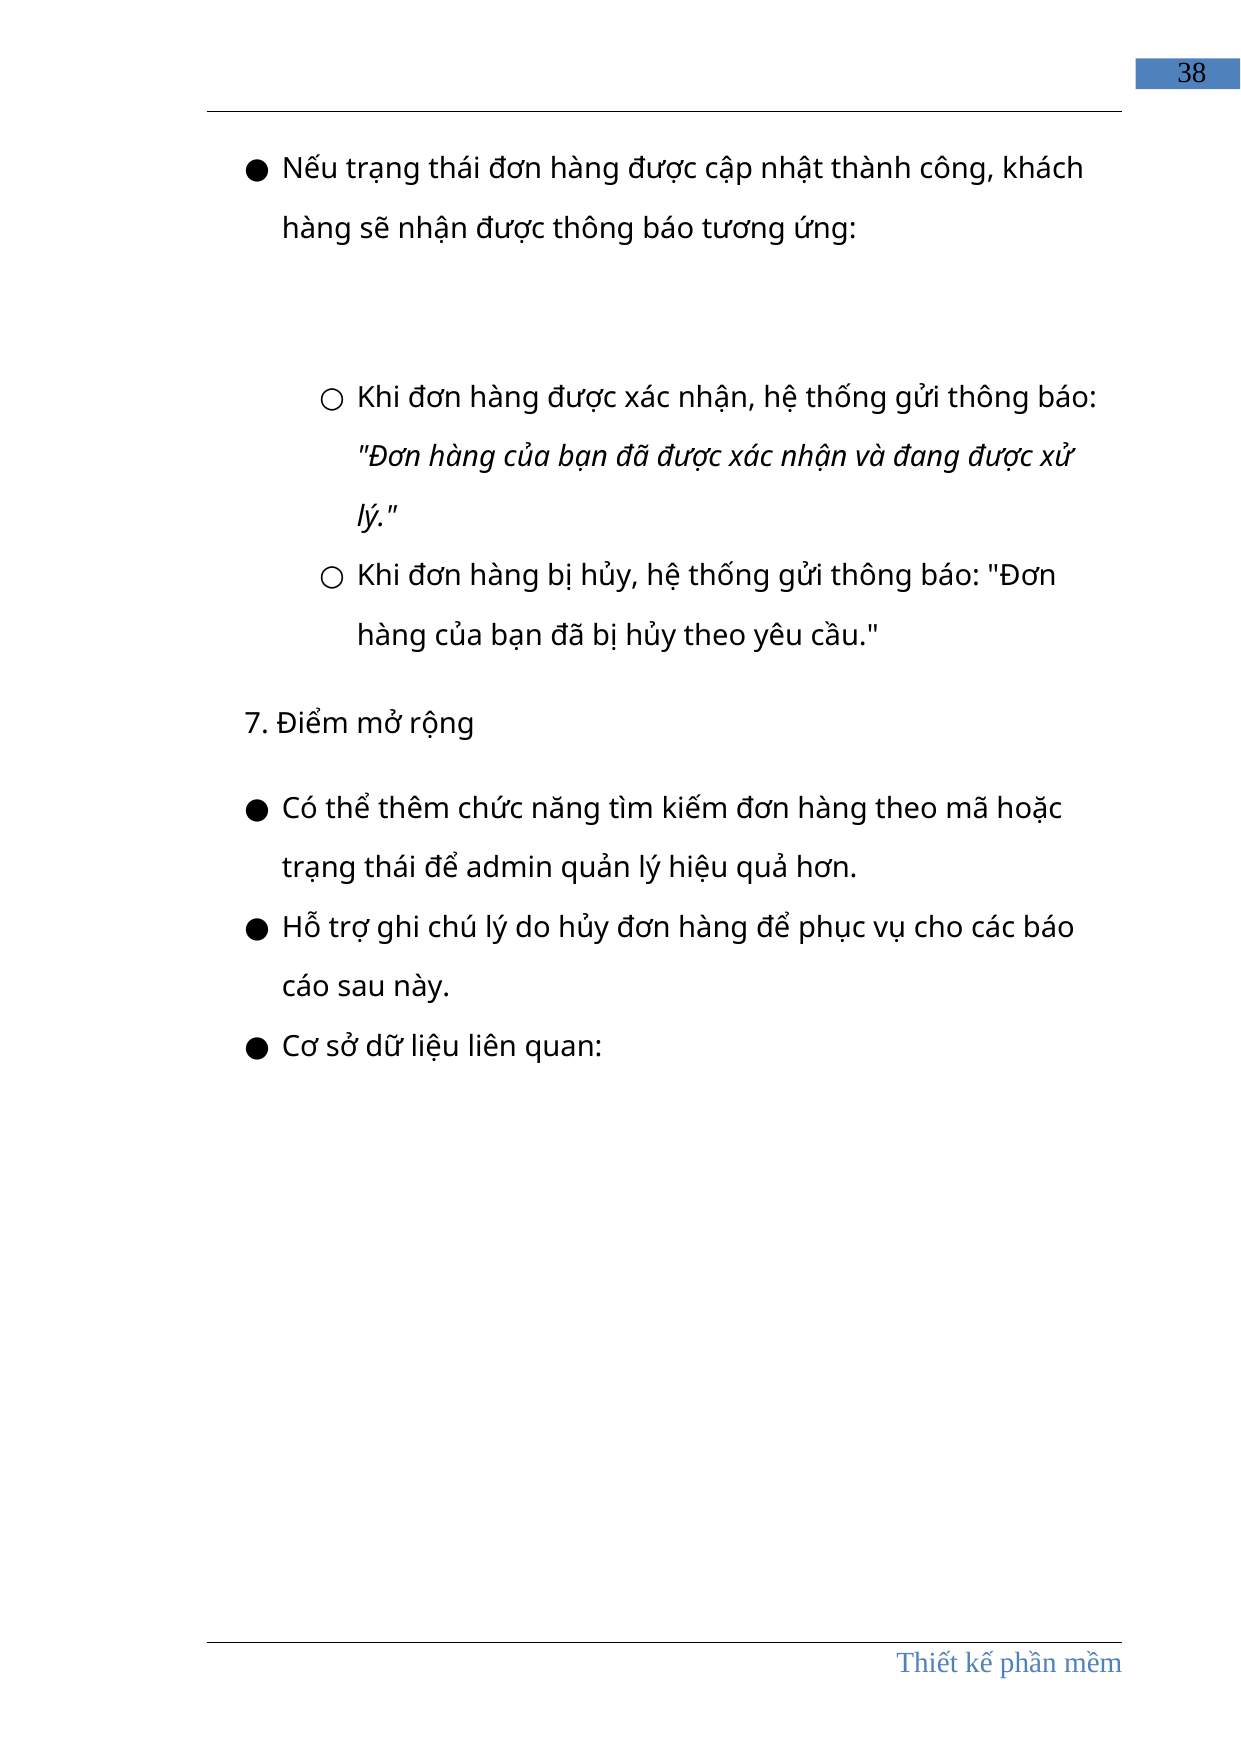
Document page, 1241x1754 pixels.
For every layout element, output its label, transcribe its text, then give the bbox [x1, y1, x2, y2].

list Có thể thêm chức năng tìm kiếm đơn hàng theo mã hoặc trạng thái để admin quản lý hiệu quả hơn. [244, 787, 1122, 886]
list Khi đơn hàng được xác nhận, hệ thống gửi thông báo: "Đơn hàng của bạn đã được xác nhận và đang được xử lý." [319, 376, 1122, 535]
list Hỗ trợ ghi chú lý do hủy đơn hàng để phục vụ cho các báo cáo sau này. [244, 906, 1122, 1005]
list Nếu trạng thái đơn hàng được cập nhật thành công, khách hàng sẽ nhận được thông báo tương ứng: [244, 148, 1122, 247]
list Khi đơn hàng bị hủy, hệ thống gửi thông báo: "Đơn hàng của bạn đã bị hủy theo yêu cầu." [319, 554, 1122, 654]
list Cơ sở dữ liệu liên quan: [244, 1025, 1122, 1065]
subtitle 7. Điểm mở rộng [244, 703, 1122, 742]
